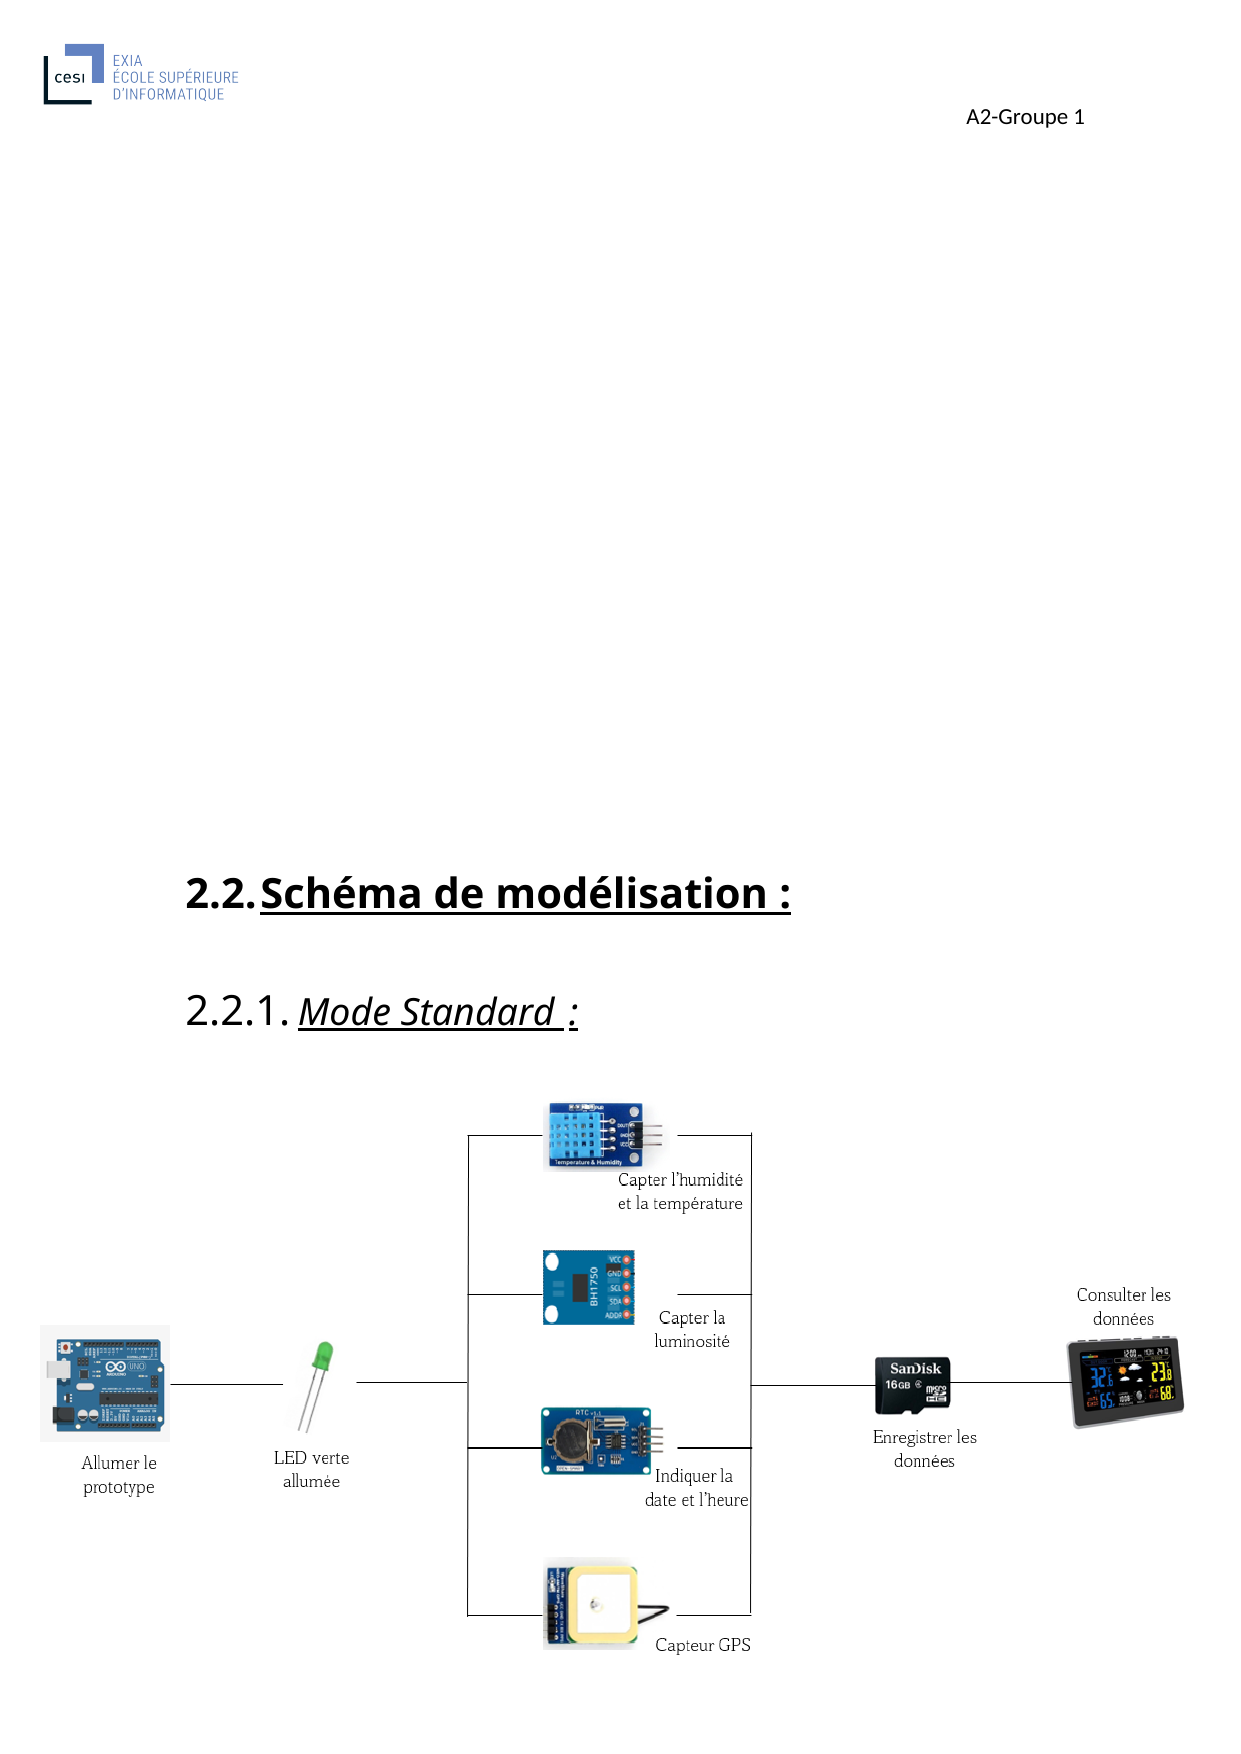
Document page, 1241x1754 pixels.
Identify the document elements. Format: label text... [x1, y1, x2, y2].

list Mode Standard : [185, 980, 1093, 1037]
picture [31, 1064, 1209, 1704]
list Schéma de modélisation : [185, 864, 1093, 921]
picture [0, 0, 282, 148]
